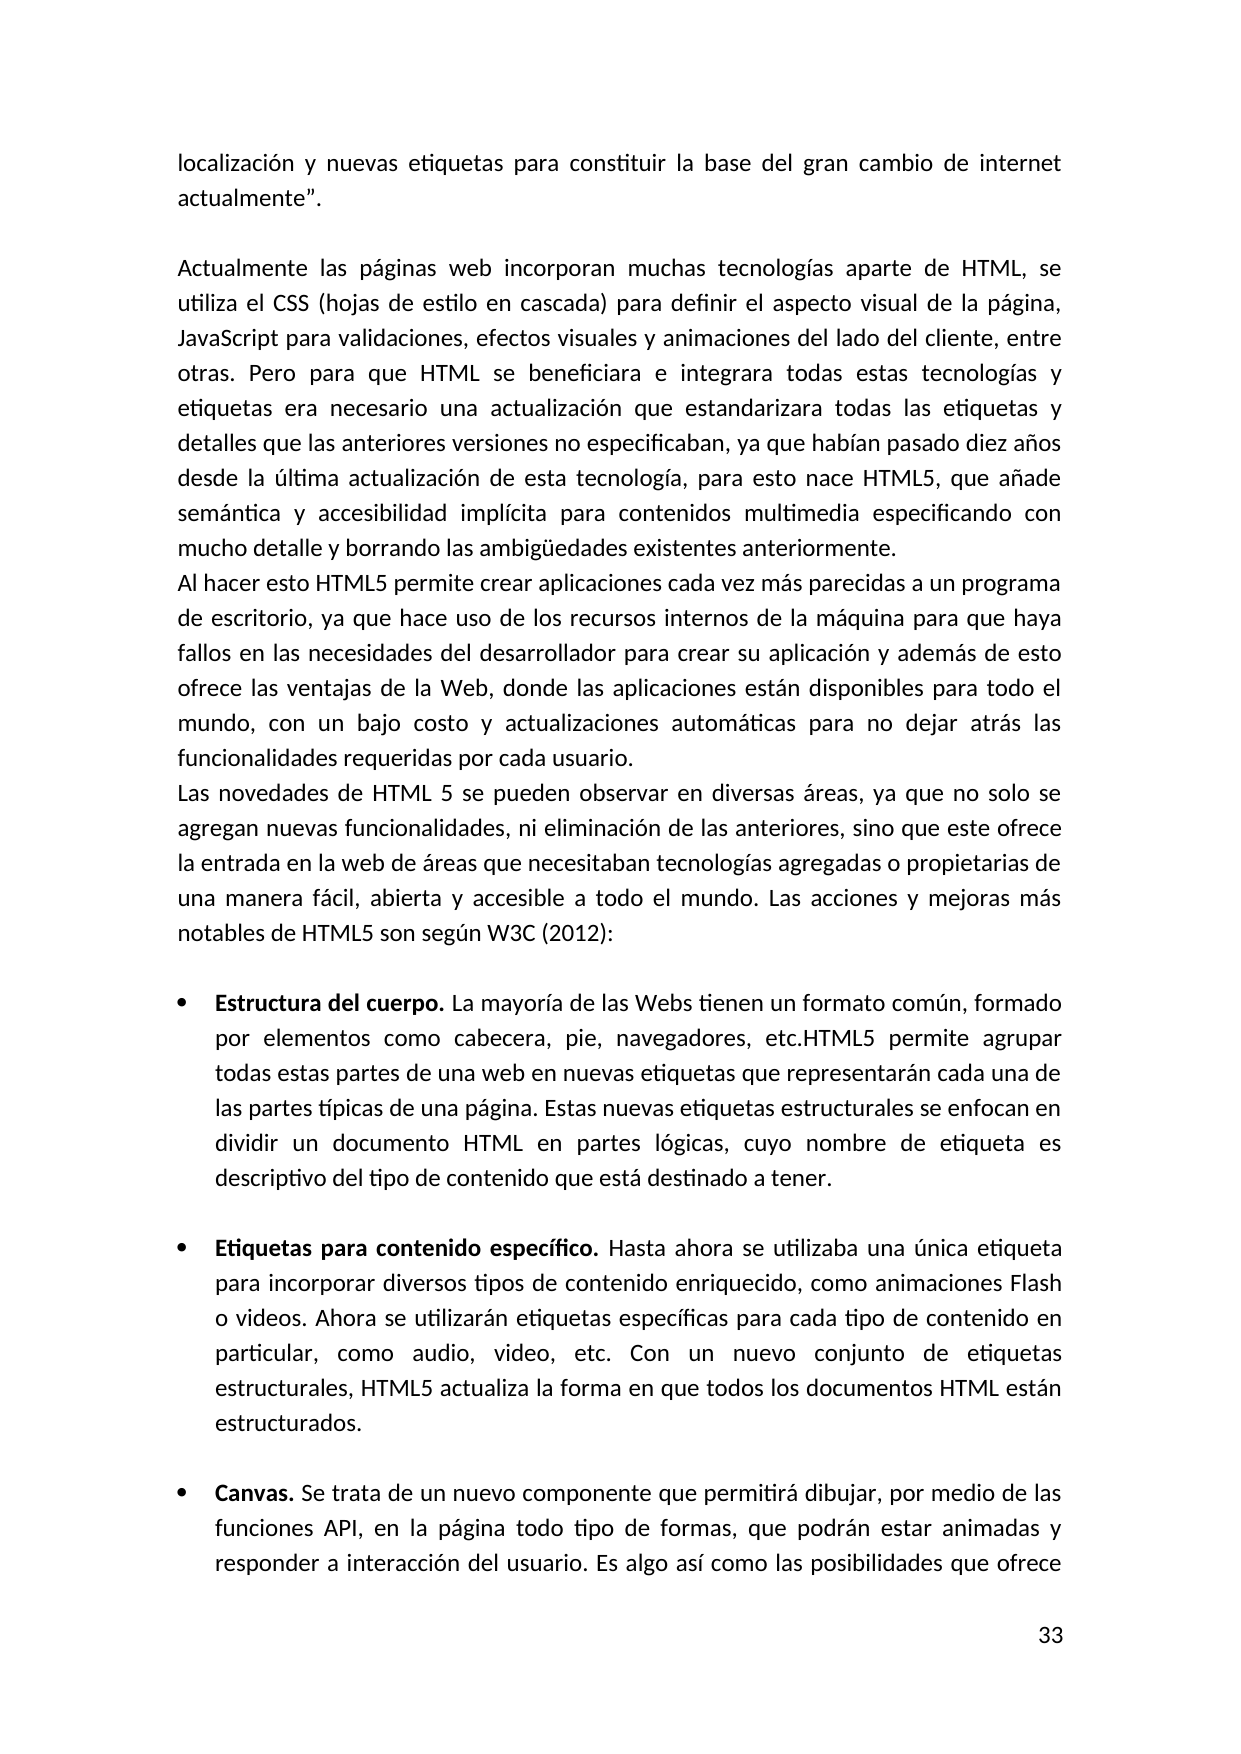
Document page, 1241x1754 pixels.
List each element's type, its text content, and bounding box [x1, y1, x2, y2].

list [177, 148, 1063, 213]
list Al hacer esto HTML5 permite crear aplicaciones cada vez más parecidas a un programa de escritorio, ya que hace uso de los recursos internos de la máquina para que haya fallos en las necesidades del desarrollador para crear su aplicación y además de esto ofrece las ventajas de la Web, donde las aplicaciones están disponibles para todo el mundo, con un bajo costo y actualizaciones automáticas para no dejar atrás las funcionalidades requeridas por cada usuario. [177, 568, 1063, 773]
list Estructura del cuerpo. La mayoría de las Webs tienen un formato común, formado por elementos como cabecera, pie, navegadores, etc.HTML5 permite agrupar todas estas partes de una web en nuevas etiquetas que representarán cada una de las partes típicas de una página. Estas nuevas etiquetas estructurales se enfocan en dividir un documento HTML en partes lógicas, cuyo nombre de etiqueta es descriptivo del tipo de contenido que está destinado a tener. [177, 988, 1063, 1193]
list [177, 1478, 1063, 1578]
list Actualmente las páginas web incorporan muchas tecnologías aparte de HTML, se utiliza el CSS (hojas de estilo en cascada) para definir el aspecto visual de la página, JavaScript para validaciones, efectos visuales y animaciones del lado del cliente, entre otras. Pero para que HTML se beneficiara e integrara todas estas tecnologías y etiquetas era necesario una actualización que estandarizara todas las etiquetas y detalles que las anteriores versiones no especificaban, ya que habían pasado diez años desde la última actualización de esta tecnología, para esto nace HTML5, que añade semántica y accesibilidad implícita para contenidos multimedia especificando con mucho detalle y borrando las ambigüedades existentes anteriormente. [177, 253, 1063, 563]
list Etiquetas para contenido específico. Hasta ahora se utilizaba una única etiqueta para incorporar diversos tipos de contenido enriquecido, como animaciones Flash o videos. Ahora se utilizarán etiquetas específicas para cada tipo de contenido en particular, como audio, video, etc. Con un nuevo conjunto de etiquetas estructurales, HTML5 actualiza la forma en que todos los documentos HTML están estructurados. [177, 1233, 1063, 1438]
list Las novedades de HTML 5 se pueden observar en diversas áreas, ya que no solo se agregan nuevas funcionalidades, ni eliminación de las anteriores, sino que este ofrece la entrada en la web de áreas que necesitaban tecnologías agregadas o propietarias de una manera fácil, abierta y accesible a todo el mundo. Las acciones y mejoras más notables de HTML5 son según W3C (2012): [177, 778, 1063, 948]
